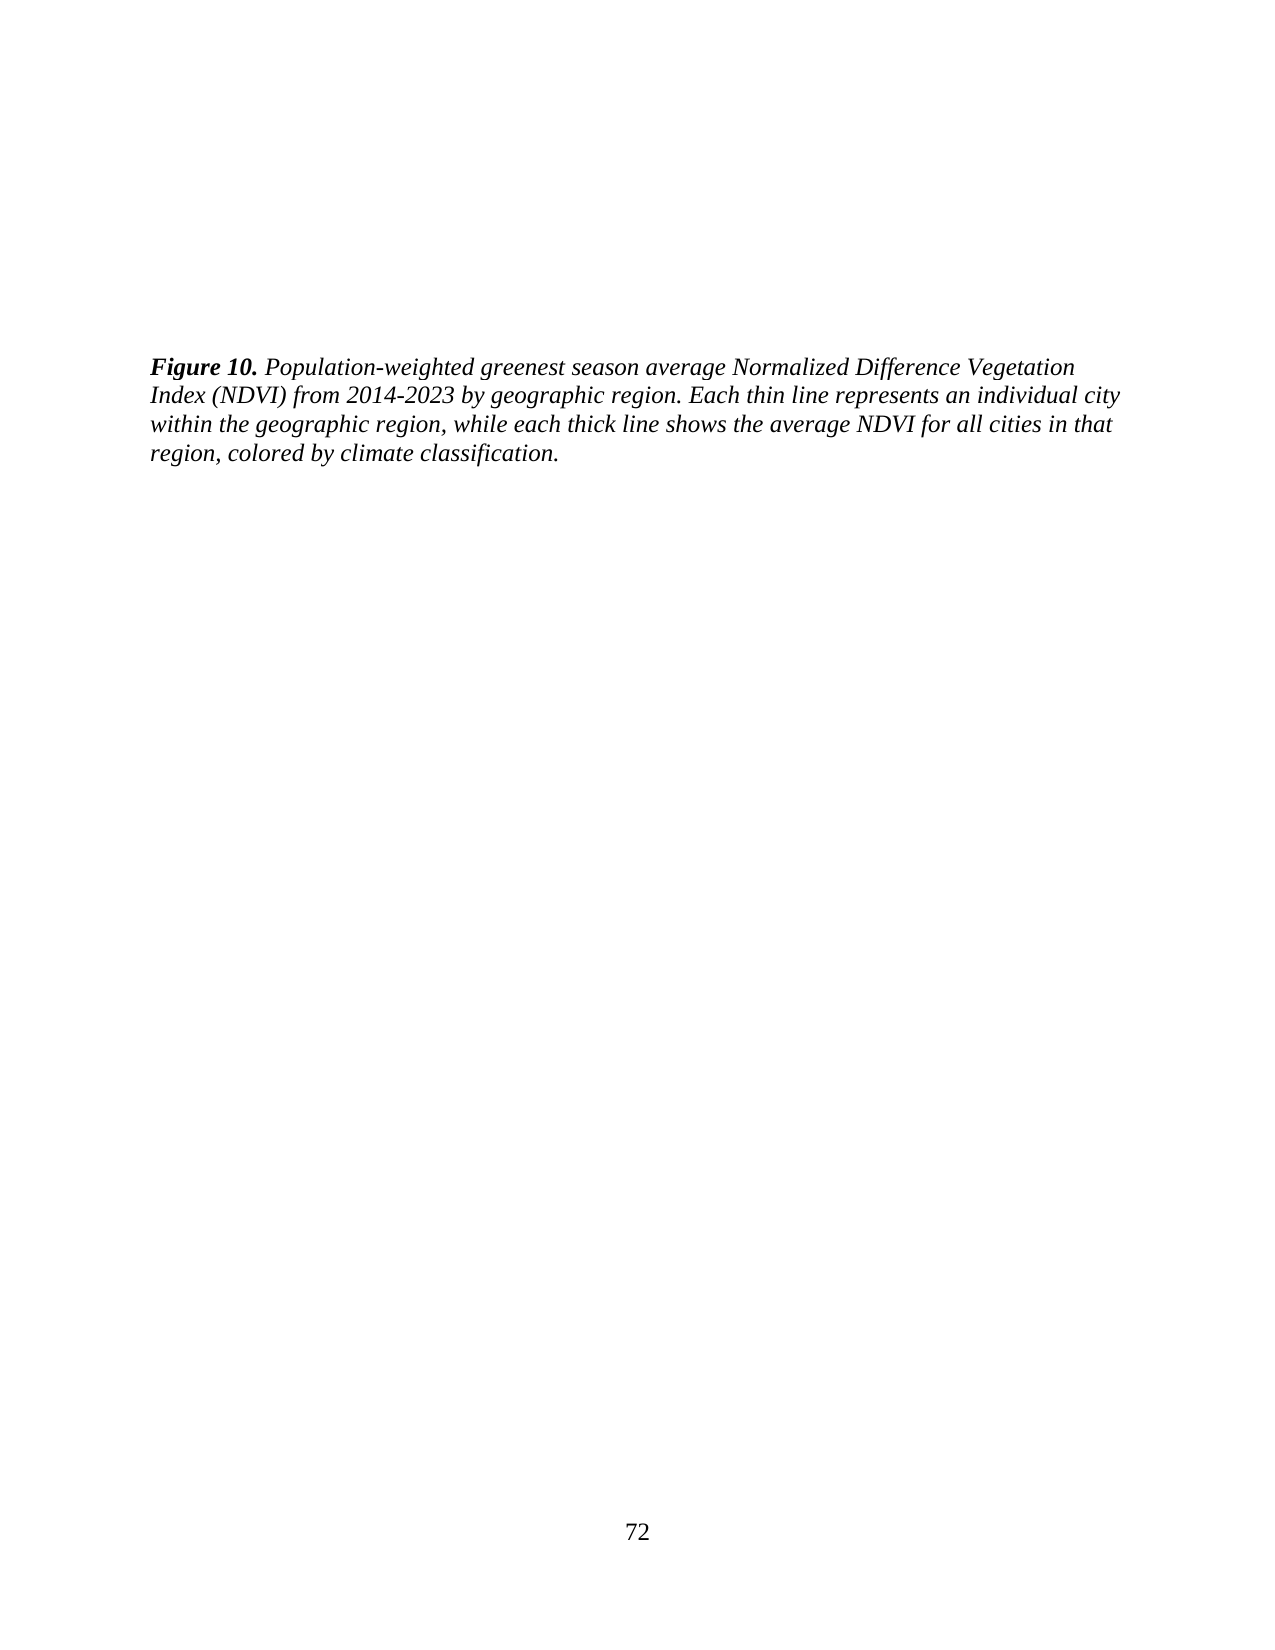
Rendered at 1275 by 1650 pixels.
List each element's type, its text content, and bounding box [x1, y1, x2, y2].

text Figure 10. Population-weighted greenest season average Normalized Difference Vegetation Index (NDVI) from 2014-2023 by geographic region. Each thin line represents an individual city within the geographic region, while each thick line shows the average NDVI for all cities in that region, colored by climate classification. [559, 352, 1125, 467]
